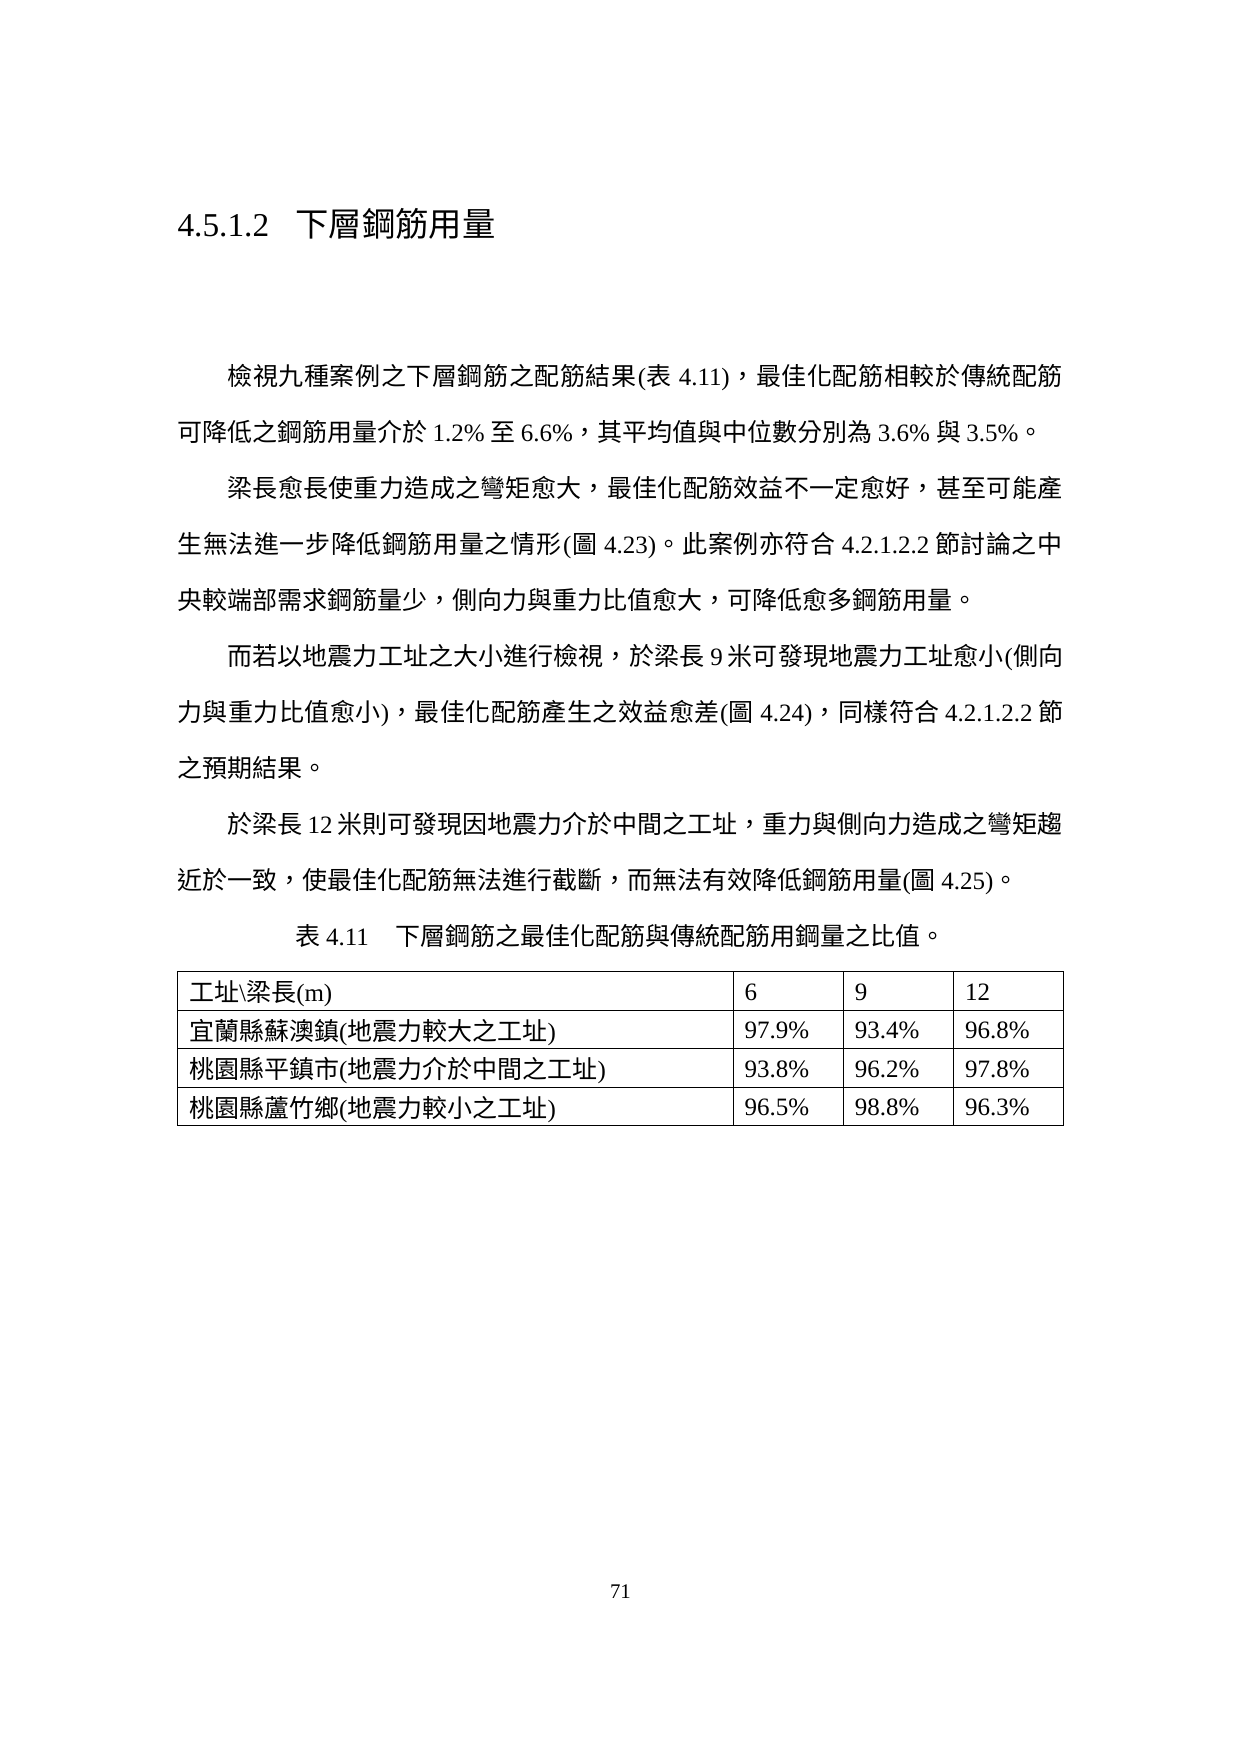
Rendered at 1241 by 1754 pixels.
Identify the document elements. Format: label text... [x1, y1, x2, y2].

table_header 12 [954, 972, 1063, 1010]
table_cell 桃園縣蘆竹鄉(地震力較小之工址) [178, 1088, 733, 1125]
subtitle 下層鋼筋用量 [177, 184, 1063, 259]
table_cell 93.8% [734, 1049, 843, 1087]
table_cell 96.3% [954, 1088, 1063, 1125]
table_cell 96.5% [734, 1088, 843, 1125]
table_cell 桃園縣平鎮市(地震力介於中間之工址) [178, 1049, 733, 1087]
table_header 工址\梁長(m) [178, 972, 733, 1010]
table_cell 93.4% [844, 1011, 953, 1048]
table_cell 96.2% [844, 1049, 953, 1087]
table_header 6 [734, 972, 843, 1010]
table_cell 98.8% [844, 1088, 953, 1125]
table_header 9 [844, 972, 953, 1010]
table_cell 96.8% [954, 1011, 1063, 1048]
table_cell 97.9% [734, 1011, 843, 1048]
table_cell 97.8% [954, 1049, 1063, 1087]
table_cell 宜蘭縣蘇澳鎮(地震力較大之工址) [178, 1011, 733, 1048]
